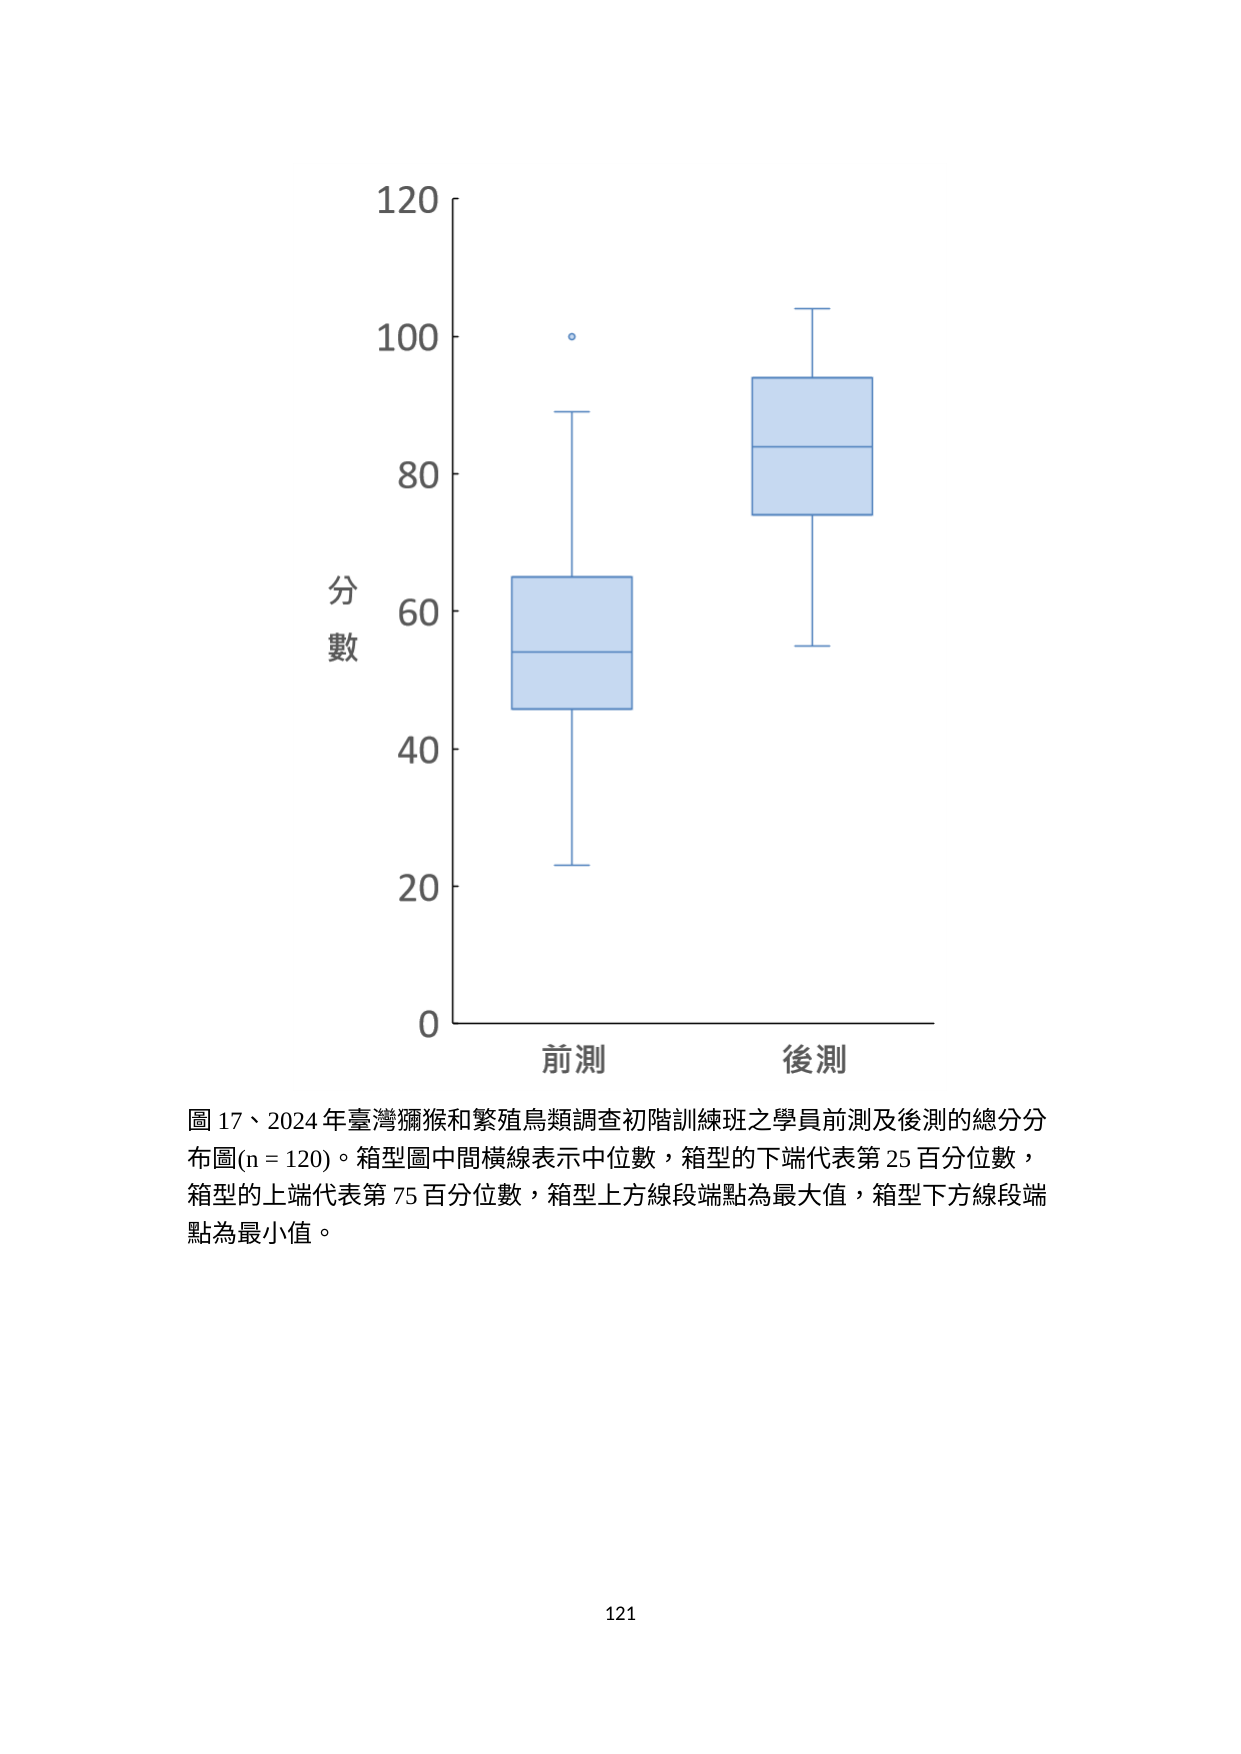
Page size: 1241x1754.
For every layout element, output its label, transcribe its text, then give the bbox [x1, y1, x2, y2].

text 圖17、2024年臺灣獼猴和繁殖鳥類調查初階訓練班之學員前測及後測的總分分布圖(n = 120)。箱型圖中間橫線表示中位數，箱型的下端代表第25百分位數，箱型的上端代表第75百分位數，箱型上方線段端點為最大值，箱型下方線段端點為最小值。 [187, 1100, 1053, 1250]
picture [292, 162, 948, 1093]
